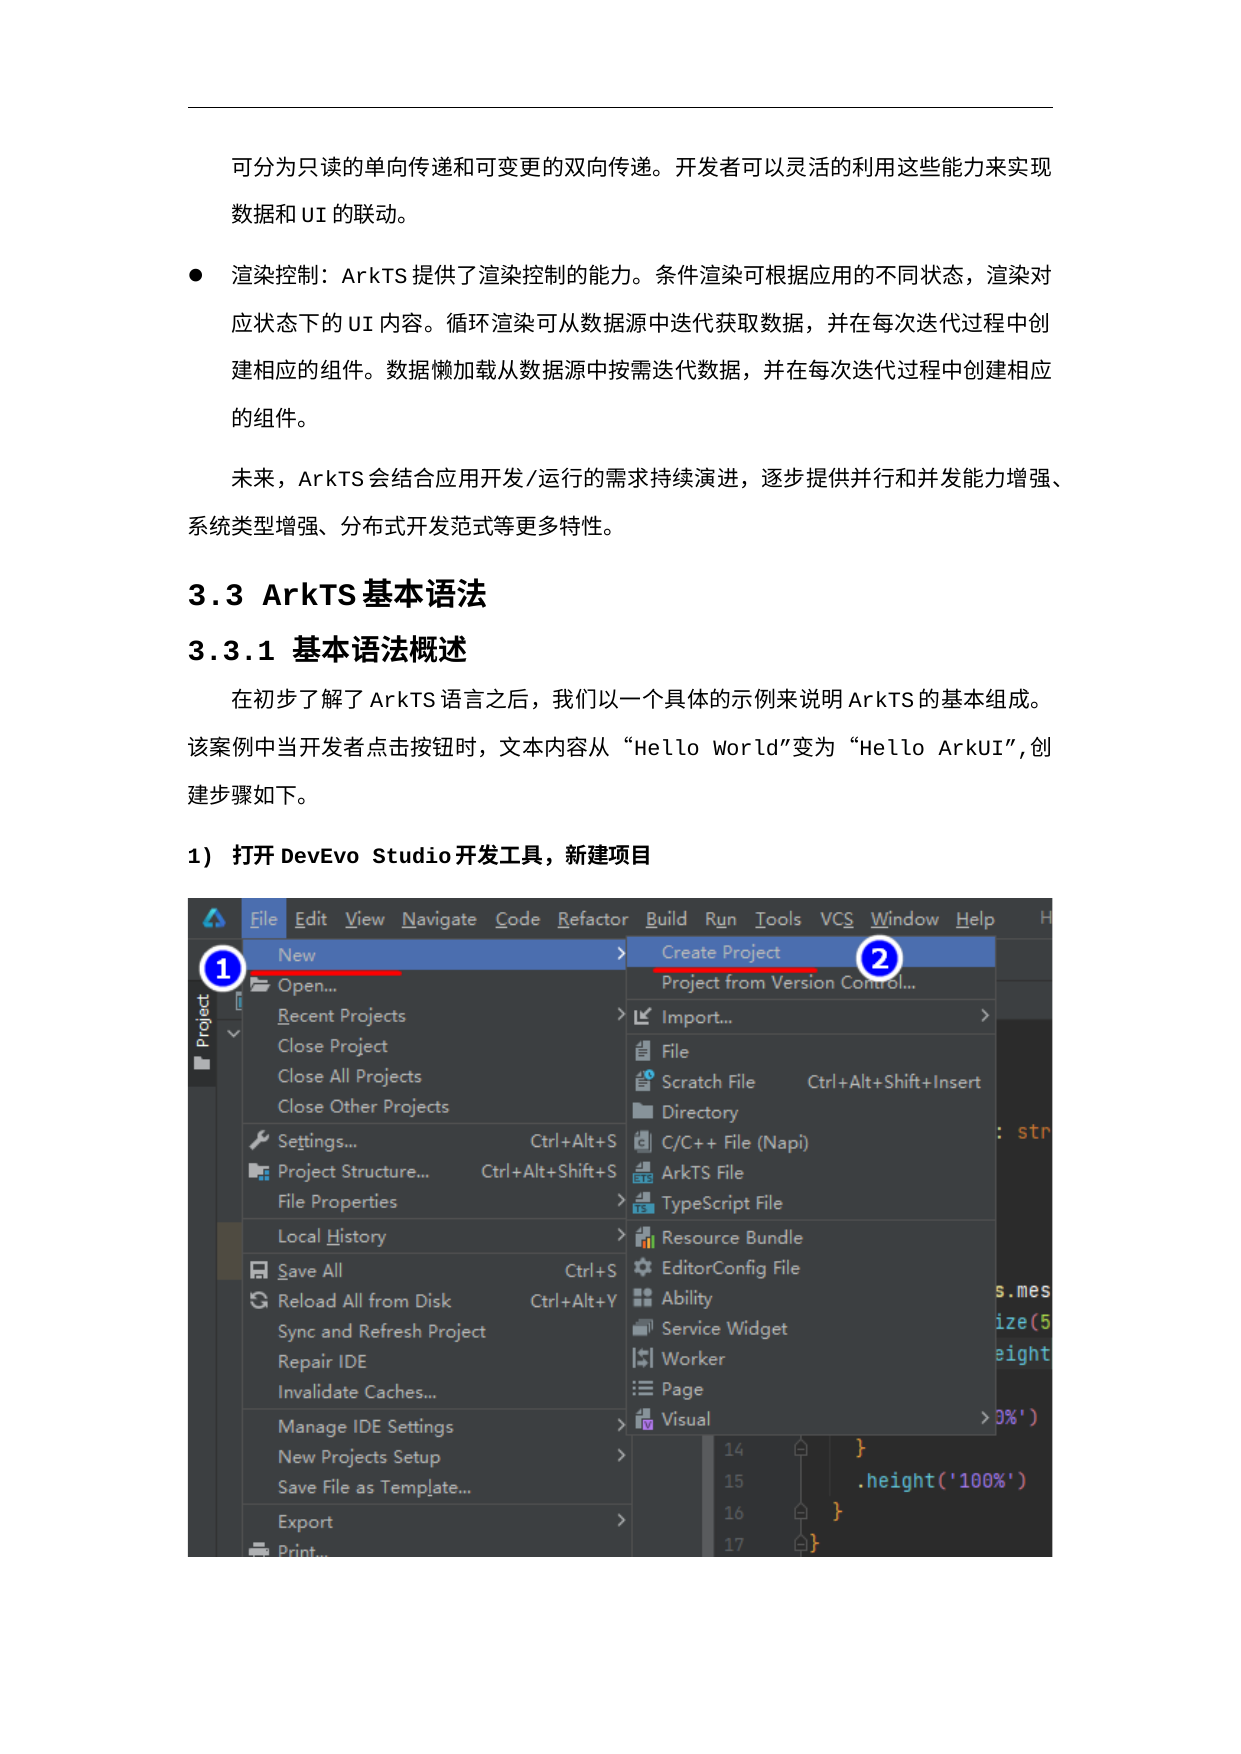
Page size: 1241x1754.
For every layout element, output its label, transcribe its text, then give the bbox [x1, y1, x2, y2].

subtitle ArkTS基本语法 [187, 569, 1053, 614]
text 未来，ArkTS会结合应用开发/运行的需求持续演进，逐步提供并行和并发能力增强、系统类型增强、分布式开发范式等更多特性。 [187, 461, 1053, 541]
list 渲染控制：ArkTS提供了渲染控制的能力。条件渲染可根据应用的不同状态，渲染对应状态下的UI内容。循环渲染可从数据源中迭代获取数据，并在每次迭代过程中创建相应的组件。数据懒加载从数据源中按需迭代数据，并在每次迭代过程中创建相应的组件。 [187, 258, 1053, 433]
list 打开 DevEvo Studio开发工具，新建项目 [187, 838, 1053, 870]
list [187, 150, 1053, 229]
text 在初步了解了ArkTS语言之后，我们以一个具体的示例来说明ArkTS的基本组成。该案例中当开发者点击按钮时，文本内容从“Hello World”变为“Hello ArkUI”,创建步骤如下。 [187, 682, 1053, 809]
picture [187, 898, 1053, 1557]
subtitle 基本语法概述 [187, 627, 1053, 669]
